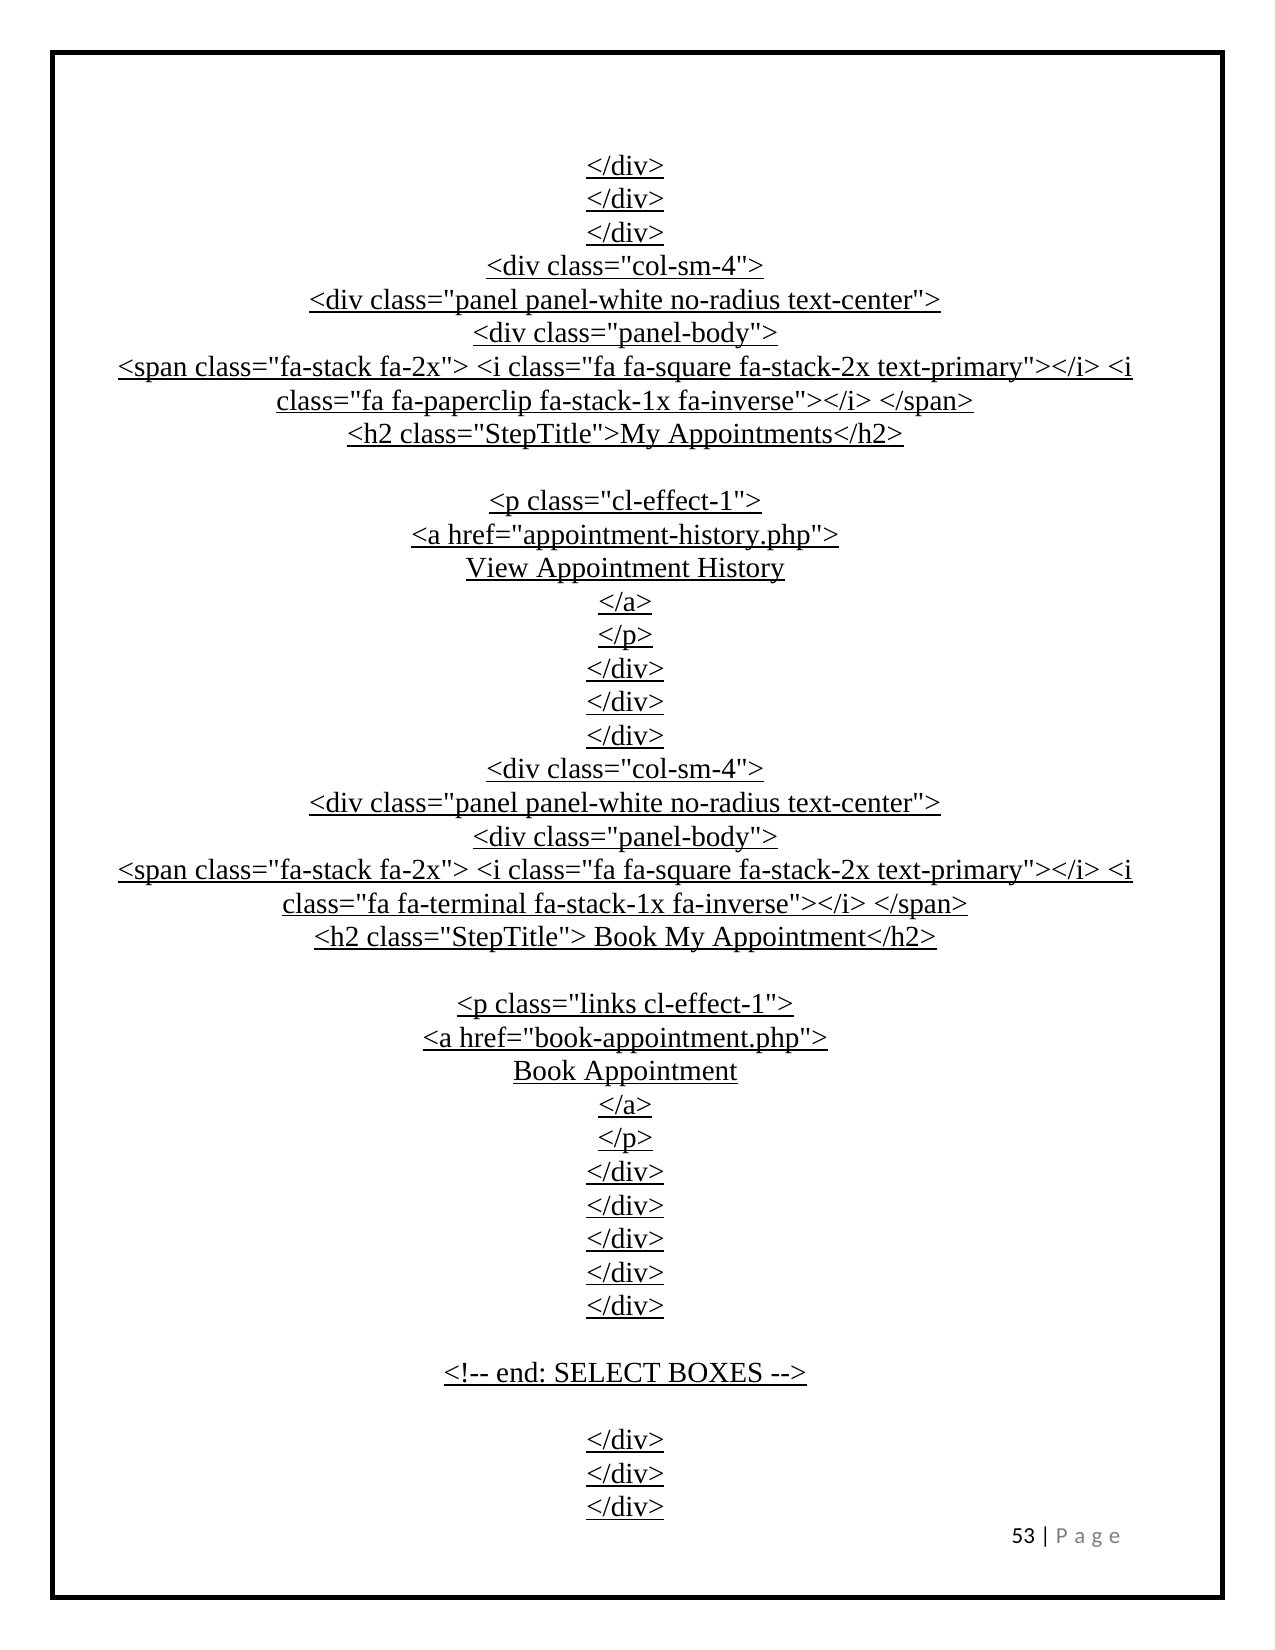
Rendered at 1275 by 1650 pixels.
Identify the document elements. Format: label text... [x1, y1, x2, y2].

text </div> [64, 651, 1185, 684]
text </div> [64, 1288, 1185, 1322]
text </div> [64, 1422, 1185, 1456]
text <div class="panel-body"> [64, 316, 1185, 349]
text </div> [64, 1489, 1185, 1523]
text <div class="panel-body"> [64, 819, 1185, 852]
text </div> [64, 181, 1185, 215]
text </div> [64, 1255, 1185, 1288]
text </div> [64, 1456, 1185, 1489]
text </p> [64, 617, 1185, 651]
text Book Appointment [64, 1053, 1185, 1087]
text <div class="panel panel-white no-radius text-center"> [64, 282, 1185, 316]
text View Appointment History [64, 550, 1185, 584]
text </div> [64, 148, 1185, 181]
text <a href="book-appointment.php"> [64, 1020, 1185, 1053]
text </p> [64, 1121, 1185, 1154]
text </div> [64, 1188, 1185, 1221]
text <p class="links cl-effect-1"> [64, 986, 1185, 1020]
text <h2 class="StepTitle">My Appointments</h2> [64, 416, 1185, 450]
text <!-- end: SELECT BOXES --> [64, 1355, 1185, 1389]
text </a> [64, 1087, 1185, 1121]
text </div> [64, 215, 1185, 248]
text <span class="fa-stack fa-2x"> <i class="fa fa-square fa-stack-2x text-primary"></i> <i class="fa fa-paperclip fa-stack-1x fa-inverse"></i> </span> [64, 349, 1185, 416]
text <div class="col-sm-4"> [64, 752, 1185, 785]
text <h2 class="StepTitle"> Book My Appointment</h2> [64, 919, 1185, 953]
text <span class="fa-stack fa-2x"> <i class="fa fa-square fa-stack-2x text-primary"></i> <i class="fa fa-terminal fa-stack-1x fa-inverse"></i> </span> [64, 852, 1185, 919]
text </div> [64, 1221, 1185, 1255]
text <div class="panel panel-white no-radius text-center"> [64, 785, 1185, 819]
text </div> [64, 1154, 1185, 1188]
text <div class="col-sm-4"> [64, 248, 1185, 282]
text </a> [64, 584, 1185, 617]
text <a href="appointment-history.php"> [64, 517, 1185, 550]
text <p class="cl-effect-1"> [64, 483, 1185, 517]
text </div> [64, 684, 1185, 718]
text </div> [64, 718, 1185, 752]
